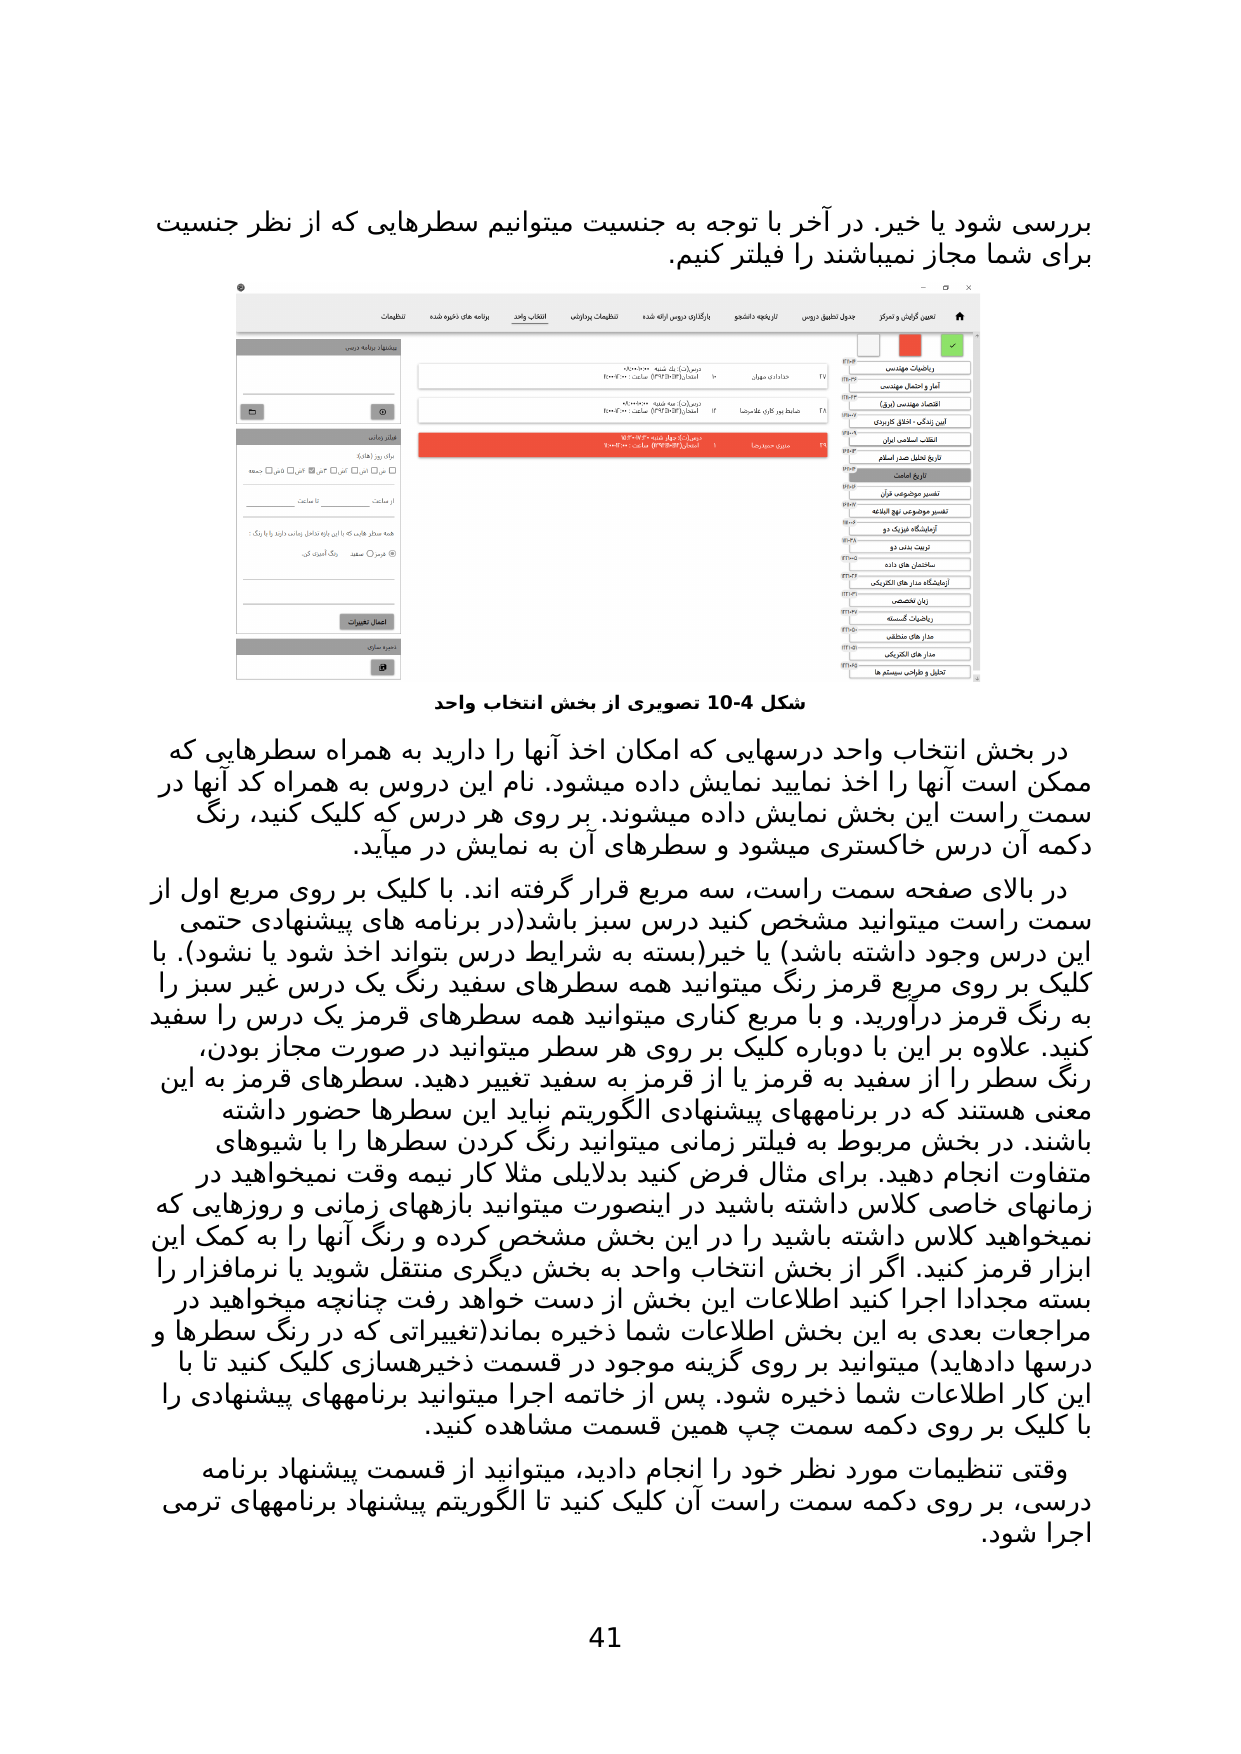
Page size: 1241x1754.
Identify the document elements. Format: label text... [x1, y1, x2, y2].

text در بالای صفحه سمت راست، سه مربع قرار گرفته اند. با کلیک بر روی مربع اول از سمت راست میتوانید مشخص کنید درس سبز باشد(در برنامه های پیشنهادی حتمی این درس وجود داشته باشد) یا خیر(بسته به شرایط درس بتواند اخذ شود یا نشود). با کلیک بر روی مربع قرمز رنگ میتوانید همه سطرهای سفید رنگ یک درس غیر سبز را به رنگ قرمز درآورید. و با مربع کناری میتوانید همه سطرهای قرمز یک درس را سفید کنید. علاوه بر این با دوباره کلیک بر روی هر سطر میتوانید در صورت مجاز بودن، رنگ سطر را از سفید به قرمز یا از قرمز به سفید تغییر دهید. سطرهای قرمز به این معنی هستند که در برنامههای پیشنهادی الگوریتم نباید این سطرها حضور داشته باشند. در بخش مربوط به فیلتر زمانی میتوانید رنگ کردن سطرها را با شیوهای متفاوت انجام دهید. برای مثال فرض کنید بدلایلی مثلا کار نیمه وقت نمیخواهید در زمانهای خاصی کلاس داشته باشید در اینصورت میتوانید بازههای زمانی و روزهایی که نمیخواهید کلاس داشته باشید را در این بخش مشخص کرده و رنگ آنها را به کمک این ابزار قرمز کنید. اگر از بخش انتخاب واحد به بخش دیگری منتقل شوید یا نرمافزار را بسته مجدادا اجرا کنید اطلاعات این بخش از دست خواهد رفت چنانچه میخواهید در مراجعات بعدی به این بخش اطلاعات شما ذخیره بماند(تغییراتی که در رنگ سطرها و درسها دادهاید) میتوانید بر روی گزینه موجود در قسمت ذخیرهسازی کلیک کنید تا با این کار اطلاعات شما ذخیره شود. پس از خاتمه اجرا میتوانید برنامههای پیشنهادی را با کلیک بر روی دکمه سمت چپ همین قسمت مشاهده کنید. [148, 873, 1092, 1441]
text شکل 4-10 تصویری از بخش انتخاب واحد [148, 692, 1092, 713]
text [148, 207, 1092, 270]
text وقتی تنظیمات مورد نظر خود را انجام دادید، میتوانید از قسمت پیشنهاد برنامه درسی، بر روی دکمه سمت راست آن کلیک کنید تا الگوریتم پیشنهاد برنامههای ترمی اجرا شود. [148, 1454, 1092, 1548]
text در بخش انتخاب واحد درسهایی که امکان اخذ آنها را دارید به همراه سطرهایی که ممکن است آنها را اخذ نمایید نمایش داده میشود. نام این دروس به همراه کد آنها در سمت راست این بخش نمایش داده میشوند. بر روی هر درس که کلیک کنید، رنگ دکمه آن درس خاکستری میشود و سطرهای آن به نمایش در میآید. [148, 734, 1092, 861]
picture [236, 282, 981, 682]
